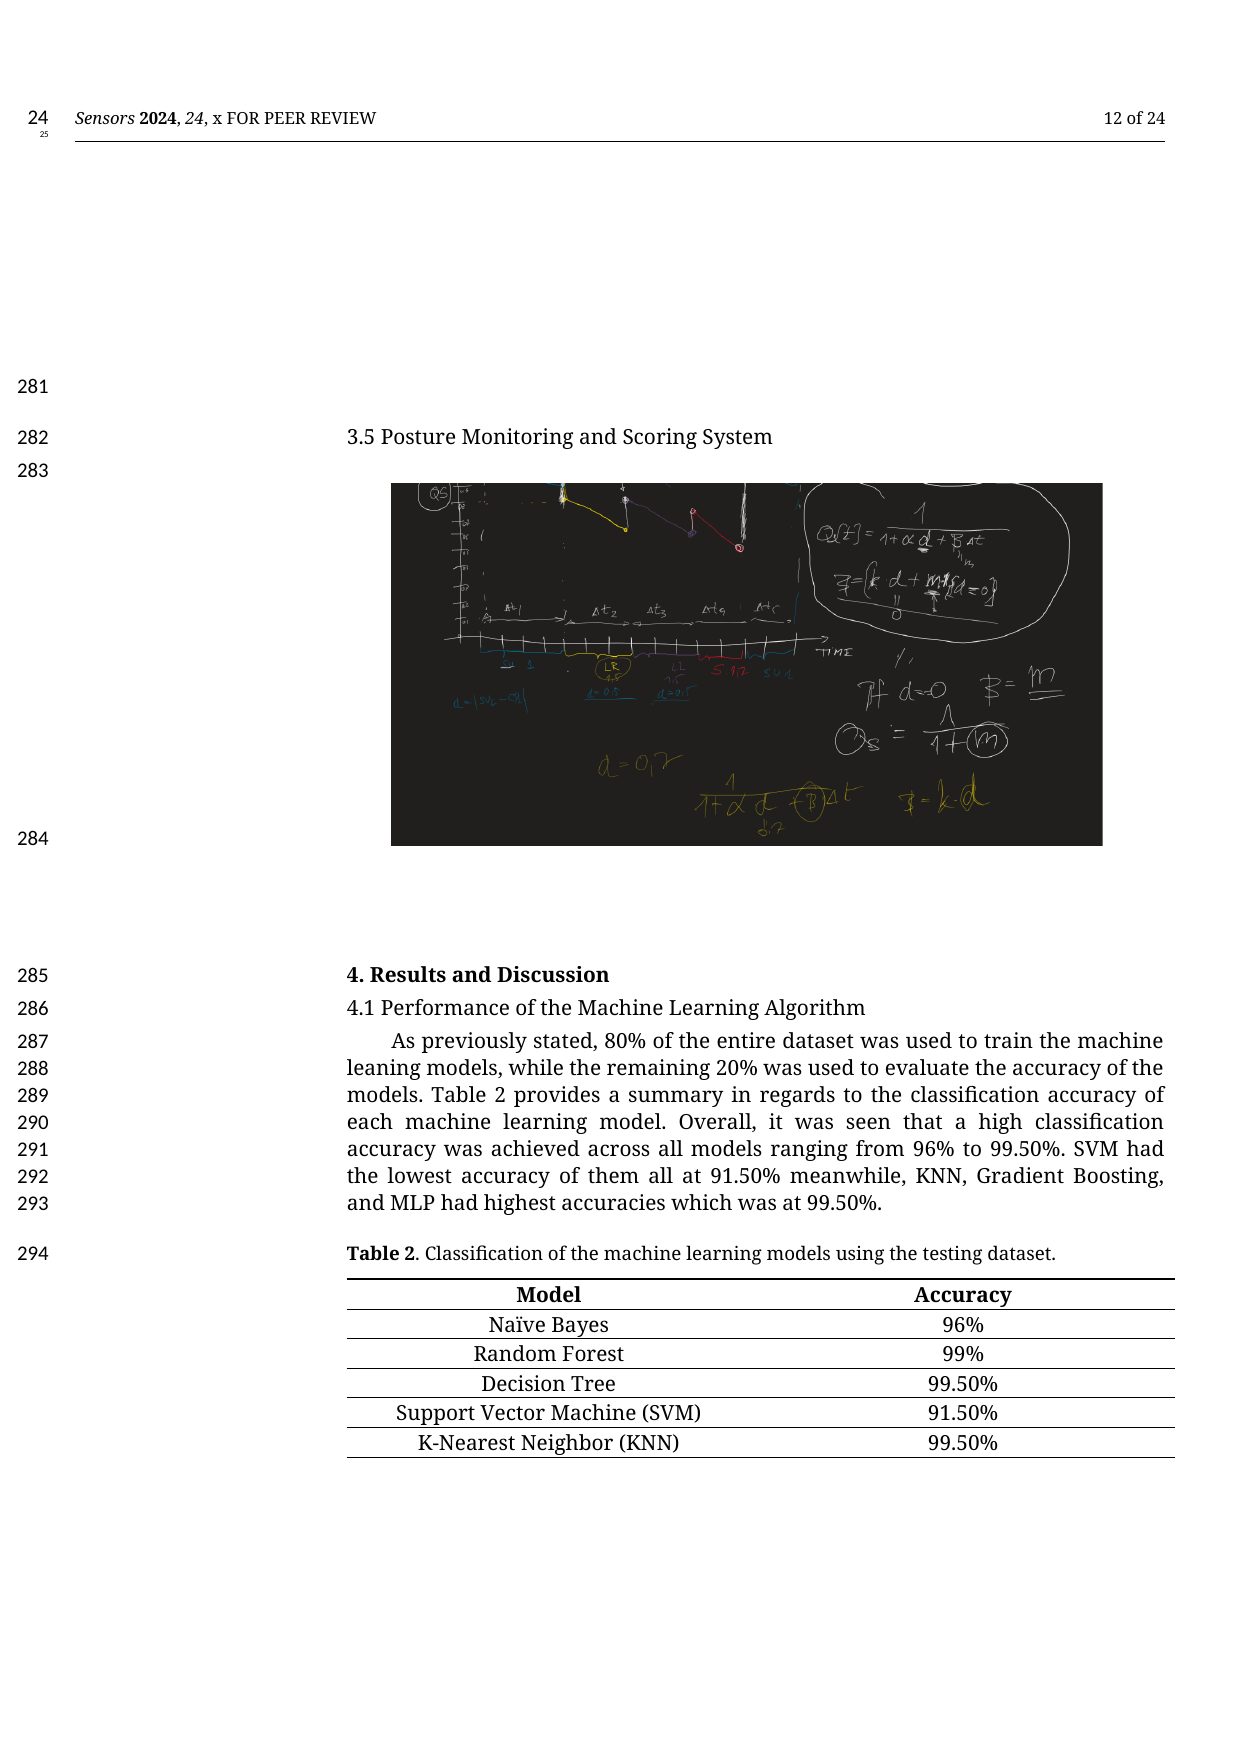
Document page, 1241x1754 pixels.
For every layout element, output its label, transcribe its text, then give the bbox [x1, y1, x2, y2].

table_cell 91.50% [750, 1398, 1175, 1427]
text As previously stated, 80% of the entire dataset was used to train the machine leaning models, while the remaining 20% was used to evaluate the accuracy of the models. Table 2 provides a summary in regards to the classification accuracy of each machine learning model. Overall, it was seen that a high classification accuracy was achieved across all models ranging from 96% to 99.50%. SVM had the lowest accuracy of them all at 91.50% meanwhile, KNN, Gradient Boosting, and MLP had highest accuracies which was at 99.50%. [347, 1027, 1165, 1217]
table_cell 99% [750, 1339, 1175, 1368]
table_cell Naïve Bayes [347, 1310, 750, 1338]
text Table 2. Classification of the machine learning models using the testing dataset. [347, 1242, 1165, 1266]
picture [391, 483, 1103, 846]
table_cell Random Forest [347, 1339, 750, 1368]
table_cell Decision Tree [347, 1369, 750, 1397]
table_cell 99.50% [750, 1428, 1175, 1457]
table_cell 99.50% [750, 1369, 1175, 1397]
table_cell Support Vector Machine (SVM) [347, 1398, 750, 1427]
subtitle 3.5 Posture Monitoring and Scoring System [347, 423, 1165, 450]
table_cell 96% [750, 1310, 1175, 1338]
table_cell K-Nearest Neighbor (KNN) [347, 1428, 750, 1457]
subtitle 4. Results and Discussion [347, 961, 1165, 988]
subtitle 4.1 Performance of the Machine Learning Algorithm [347, 994, 1165, 1021]
table_header Model [347, 1280, 750, 1309]
table_header Accuracy [750, 1280, 1175, 1309]
